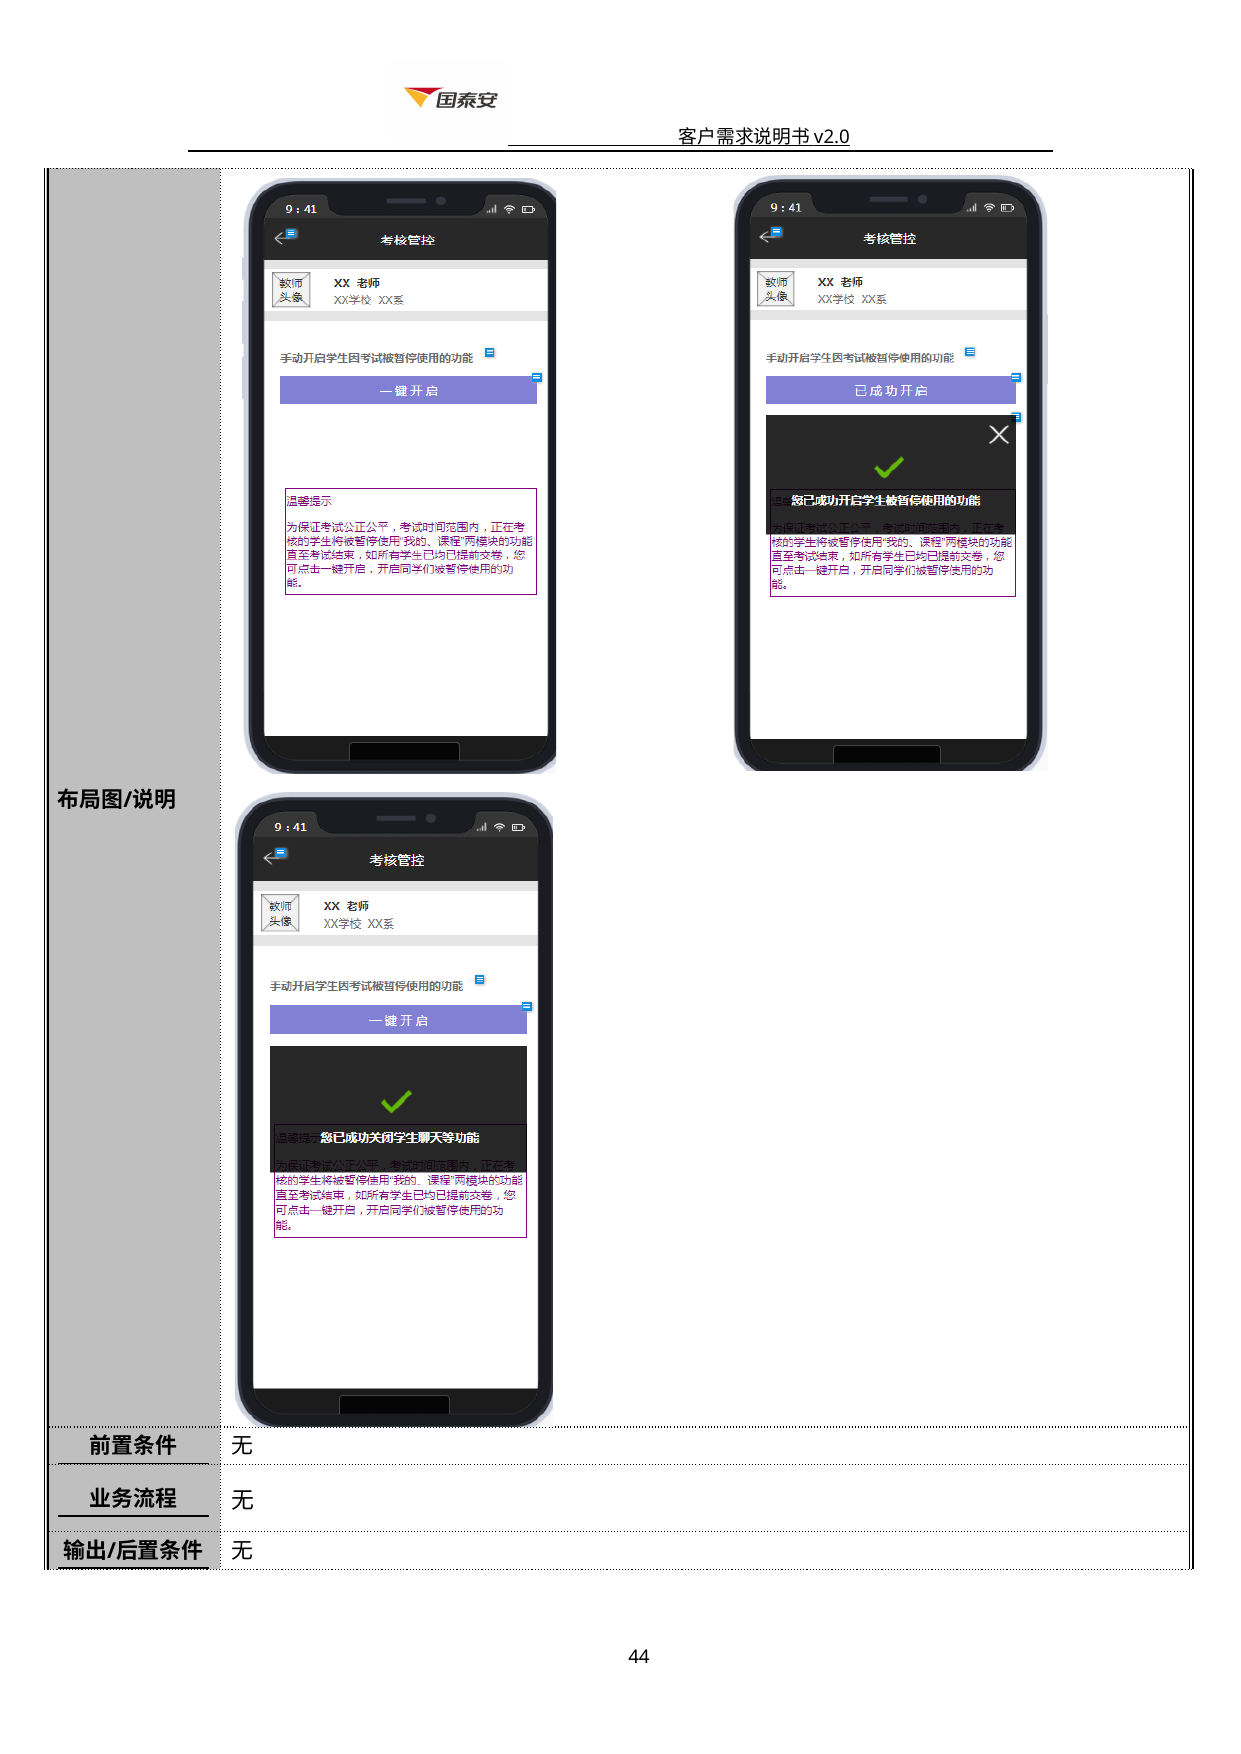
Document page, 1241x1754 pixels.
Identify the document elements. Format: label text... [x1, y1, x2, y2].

table_cell [220, 168, 1191, 1426]
picture [390, 59, 508, 143]
table_cell 输出/后置条件 [49, 1531, 220, 1569]
picture [234, 790, 553, 1424]
table_cell 无 [220, 1464, 1189, 1531]
table_cell 无 [220, 1531, 1189, 1569]
table_cell 前置条件 [49, 1426, 220, 1464]
picture [240, 178, 556, 772]
table_cell 无 [220, 1426, 1189, 1464]
table_cell 业务流程 [49, 1464, 220, 1531]
table_cell 布局图/说明 [49, 168, 220, 1426]
picture [732, 169, 1070, 769]
